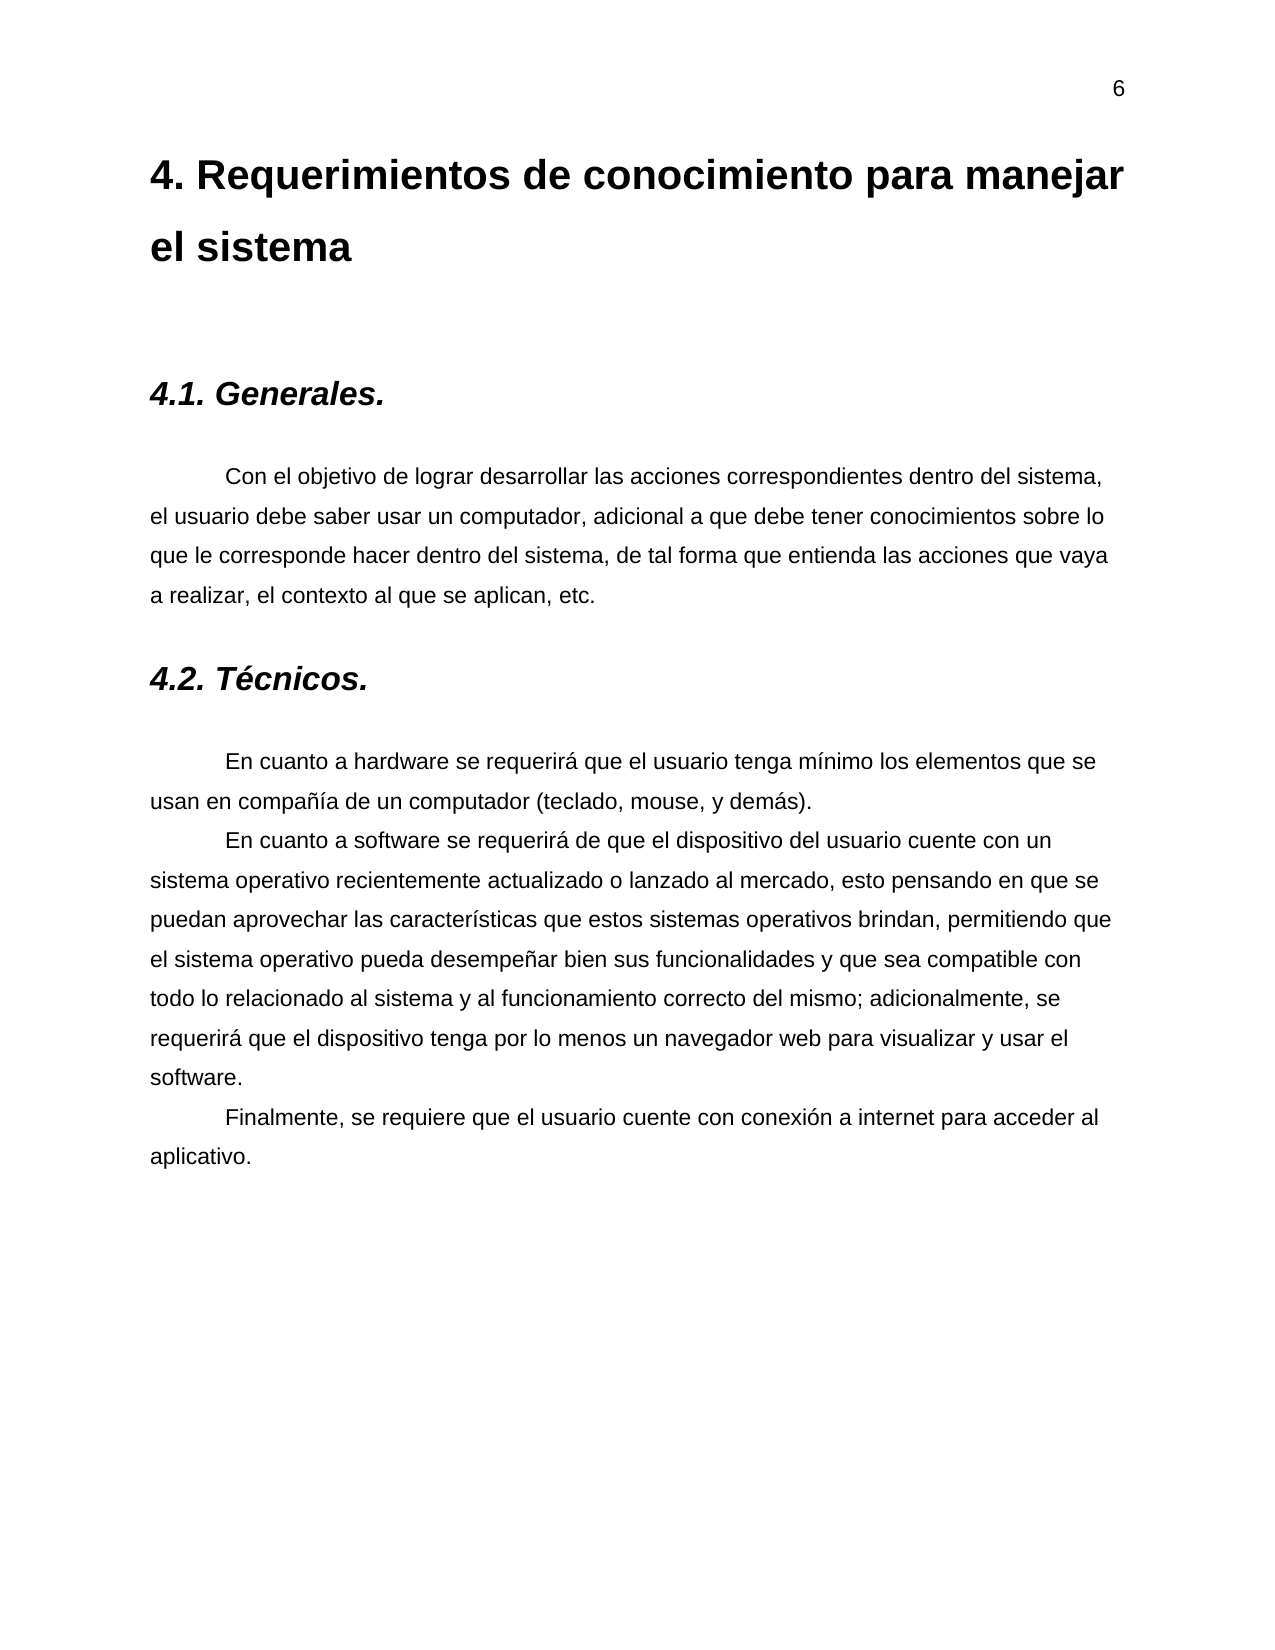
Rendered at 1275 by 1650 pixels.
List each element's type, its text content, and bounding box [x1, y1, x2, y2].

text Con el objetivo de lograr desarrollar las acciones correspondientes dentro del sistema, el usuario debe saber usar un computador, adicional a que debe tener conocimientos sobre lo que le corresponde hacer dentro del sistema, de tal forma que entienda las acciones que vaya a realizar, el contexto al que se aplican, etc. [150, 463, 1125, 608]
text En cuanto a software se requerirá de que el dispositivo del usuario cuente con un sistema operativo recientemente actualizado o lanzado al mercado, esto pensando en que se puedan aprovechar las características que estos sistemas operativos brindan, permitiendo que el sistema operativo pueda desempeñar bien sus funcionalidades y que sea compatible con todo lo relacionado al sistema y al funcionamiento correcto del mismo; adicionalmente, se requerirá que el dispositivo tenga por lo menos un navegador web para visualizar y usar el software. [150, 827, 1125, 1090]
subtitle 4. Requerimientos de conocimiento para manejar el sistema [150, 150, 1125, 270]
subtitle 4.2. Técnicos. [150, 659, 1125, 697]
text En cuanto a hardware se requerirá que el usuario tenga mínimo los elementos que se usan en compañía de un computador (teclado, mouse, y demás). [150, 748, 1125, 814]
subtitle 4.1. Generales. [150, 374, 1125, 412]
text Finalmente, se requiere que el usuario cuente con conexión a internet para acceder al aplicativo. [150, 1103, 1125, 1169]
